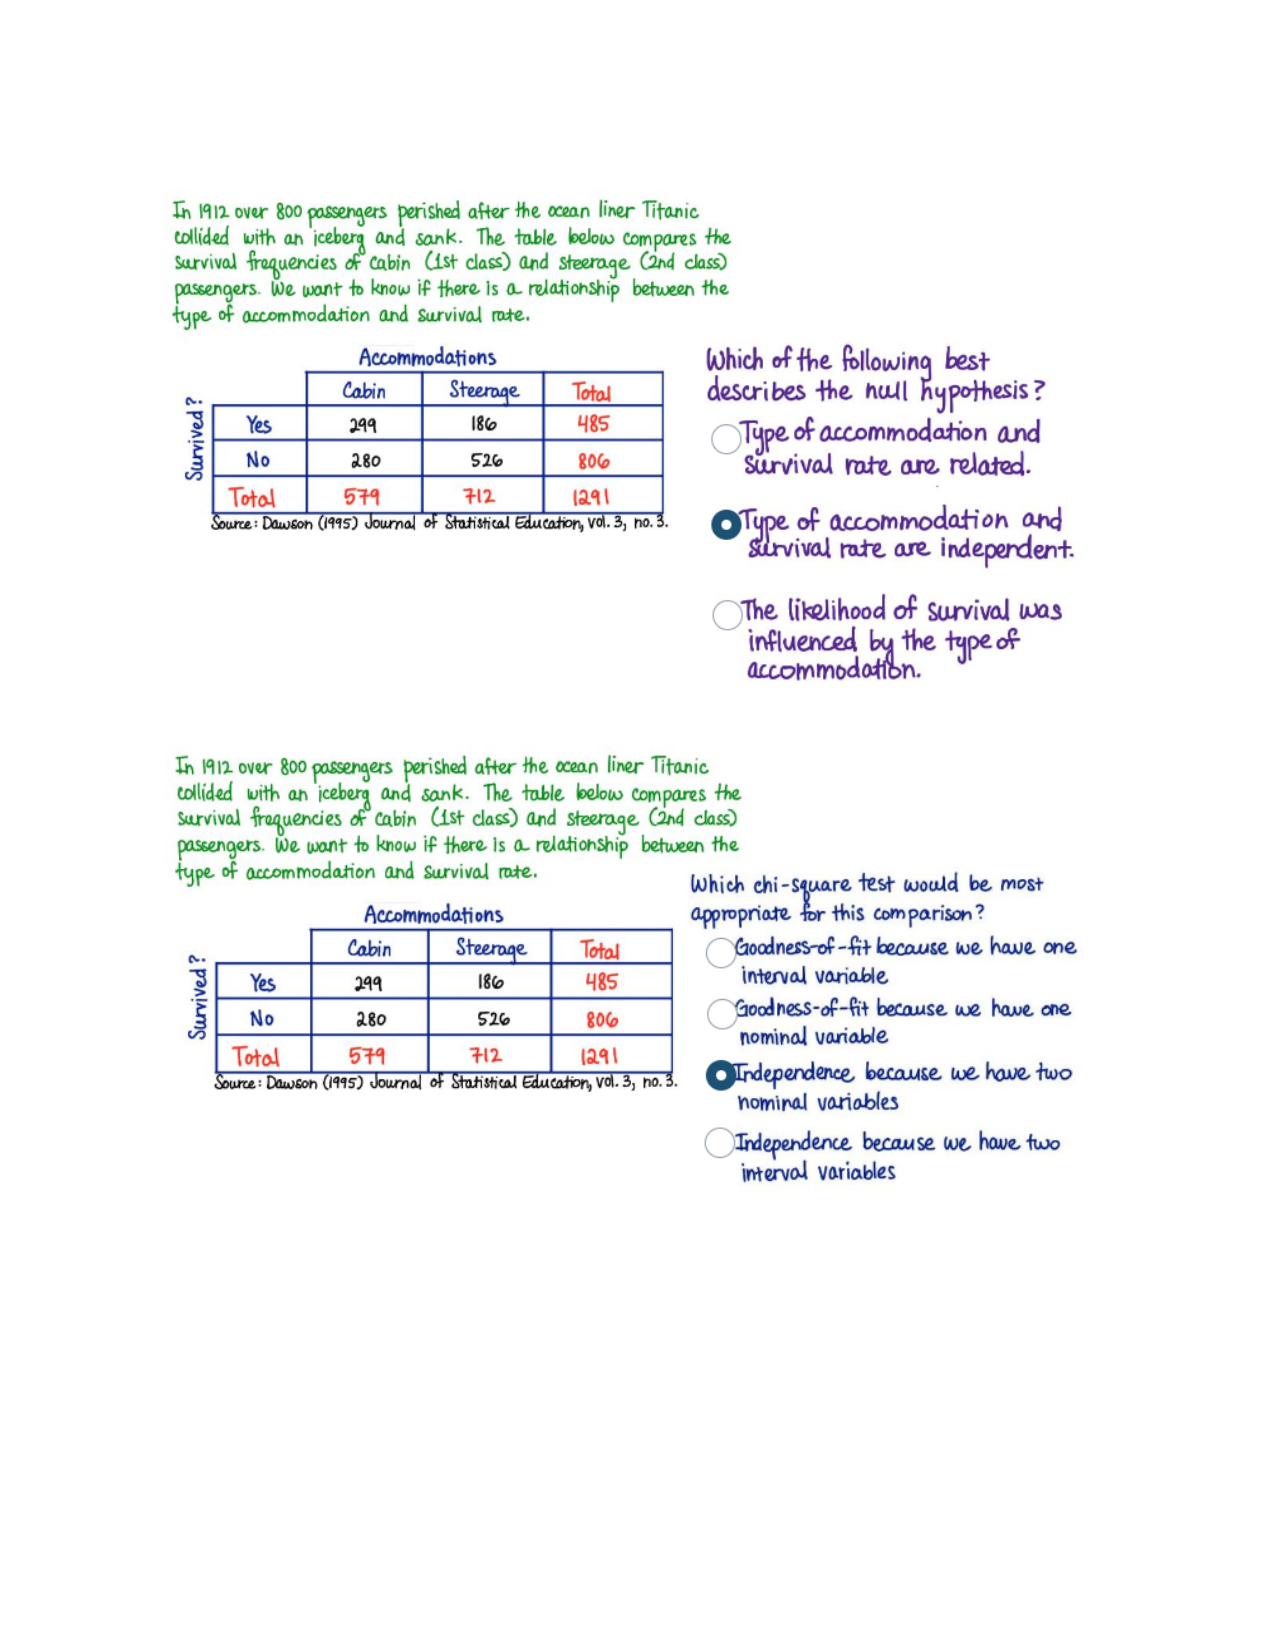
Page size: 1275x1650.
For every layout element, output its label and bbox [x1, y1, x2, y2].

picture [150, 150, 1125, 721]
picture [150, 724, 1125, 1227]
